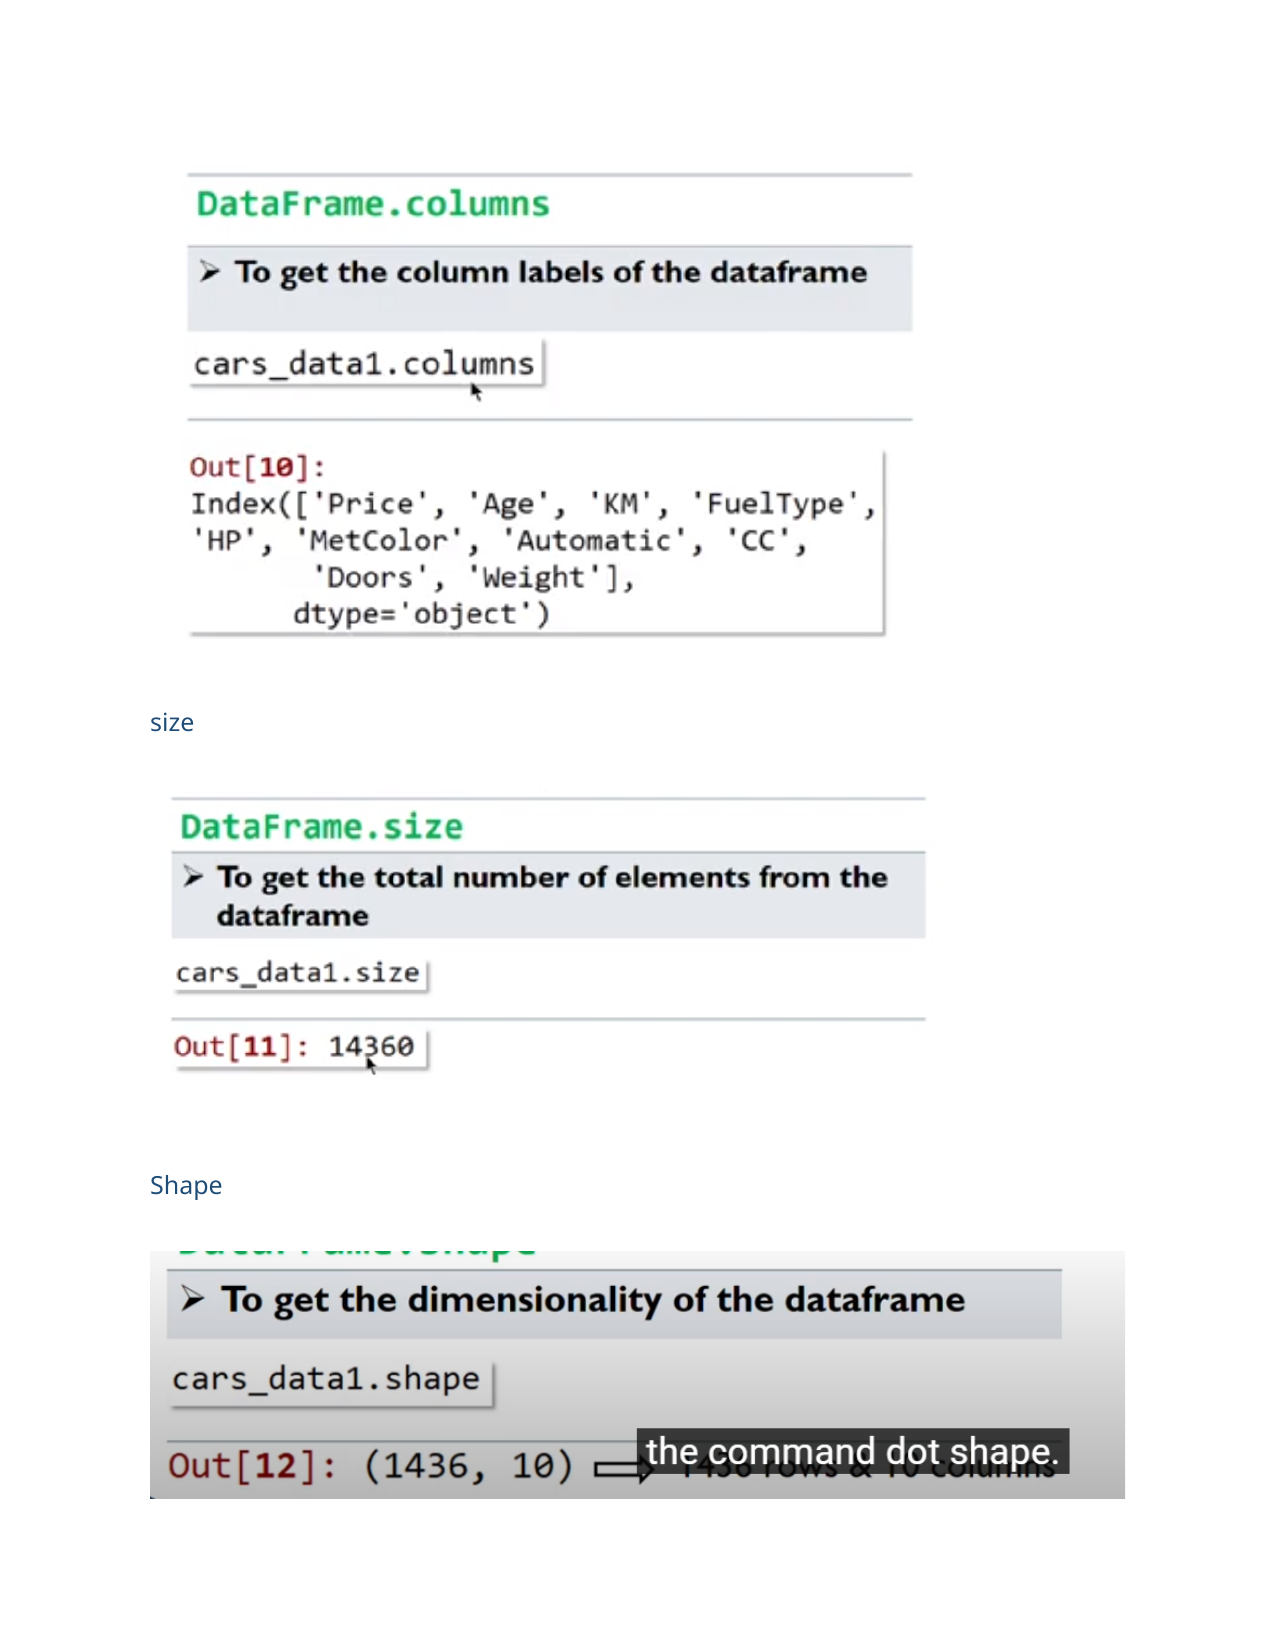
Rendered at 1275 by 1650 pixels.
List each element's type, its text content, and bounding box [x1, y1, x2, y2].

subtitle size [150, 705, 1125, 739]
picture [150, 1251, 1125, 1499]
subtitle Shape [150, 1168, 1125, 1202]
picture [150, 788, 1125, 1149]
picture [150, 150, 1125, 639]
